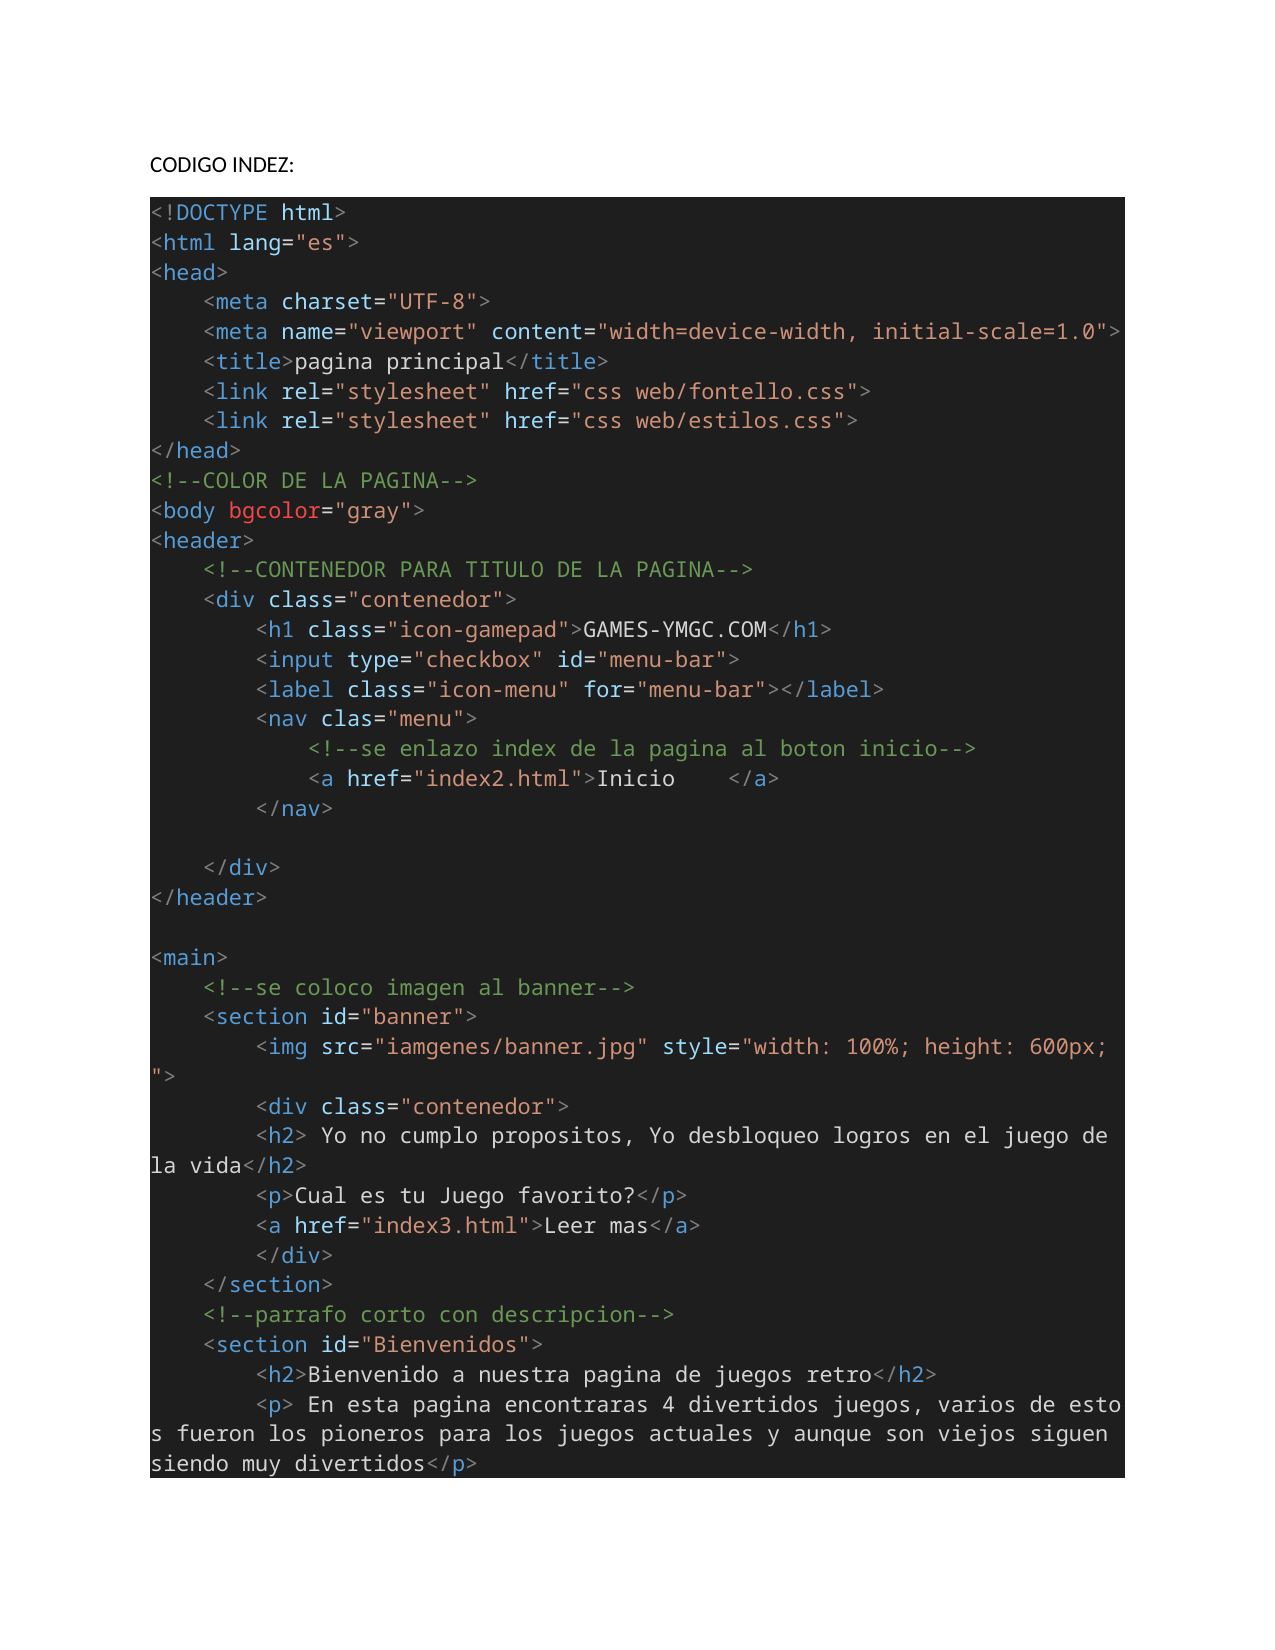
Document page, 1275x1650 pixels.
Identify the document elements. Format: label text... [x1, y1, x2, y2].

text <input type="checkbox" id="menu-bar"> [150, 644, 1125, 673]
text <h2>Bienvenido a nuestra pagina de juegos retro</h2> [150, 1359, 1125, 1388]
text </head> [150, 435, 1125, 465]
text <meta charset="UTF-8"> [150, 286, 1125, 316]
text <p> En esta pagina encontraras 4 divertidos juegos, varios de estos fueron los pioneros para los juegos actuales y aunque son viejos siguen siendo muy divertidos</p> [150, 1388, 1125, 1478]
text </div> [150, 852, 1125, 882]
text <div class="contenedor"> [150, 1091, 1125, 1120]
text </section> [150, 1269, 1125, 1299]
text <link rel="stylesheet" href="css web/fontello.css"> [150, 376, 1125, 405]
text <!--CONTENEDOR PARA TITULO DE LA PAGINA--> [150, 554, 1125, 584]
text <meta name="viewport" content="width=device-width, initial-scale=1.0"> [150, 316, 1125, 346]
text <body bgcolor="gray"> [150, 495, 1125, 524]
text <!--se coloco imagen al banner--> [150, 971, 1125, 1001]
text <nav clas="menu"> [150, 703, 1125, 733]
text <h1 class="icon-gamepad">GAMES-YMGC.COM</h1> [150, 614, 1125, 644]
text <section id="Bienvenidos"> [150, 1329, 1125, 1359]
text <!--parrafo corto con descripcion--> [150, 1299, 1125, 1329]
text CODIGO INDEZ: [150, 150, 1125, 178]
text <label class="icon-menu" for="menu-bar"></label> [150, 673, 1125, 703]
text <a href="index2.html">Inicio </a> [150, 763, 1125, 793]
text <!--se enlazo index de la pagina al boton inicio--> [150, 733, 1125, 763]
text </div> [150, 1239, 1125, 1269]
text <html lang="es"> [150, 227, 1125, 256]
text <head> [150, 256, 1125, 286]
text <link rel="stylesheet" href="css web/estilos.css"> [150, 405, 1125, 435]
text <!DOCTYPE html> [150, 197, 1125, 227]
text <h2> Yo no cumplo propositos, Yo desbloqueo logros en el juego de la vida</h2> [150, 1120, 1125, 1180]
text <!--COLOR DE LA PAGINA--> [150, 465, 1125, 495]
text <header> [150, 524, 1125, 554]
text </nav> [150, 793, 1125, 822]
text <p>Cual es tu Juego favorito?</p> [150, 1180, 1125, 1210]
text </header> [150, 882, 1125, 912]
text <title>pagina principal</title> [150, 346, 1125, 376]
text <a href="index3.html">Leer mas</a> [150, 1210, 1125, 1239]
text <div class="contenedor"> [150, 584, 1125, 614]
text <section id="banner"> [150, 1001, 1125, 1031]
text <img src="iamgenes/banner.jpg" style="width: 100%; height: 600px;"> [150, 1031, 1125, 1091]
text <main> [150, 942, 1125, 971]
